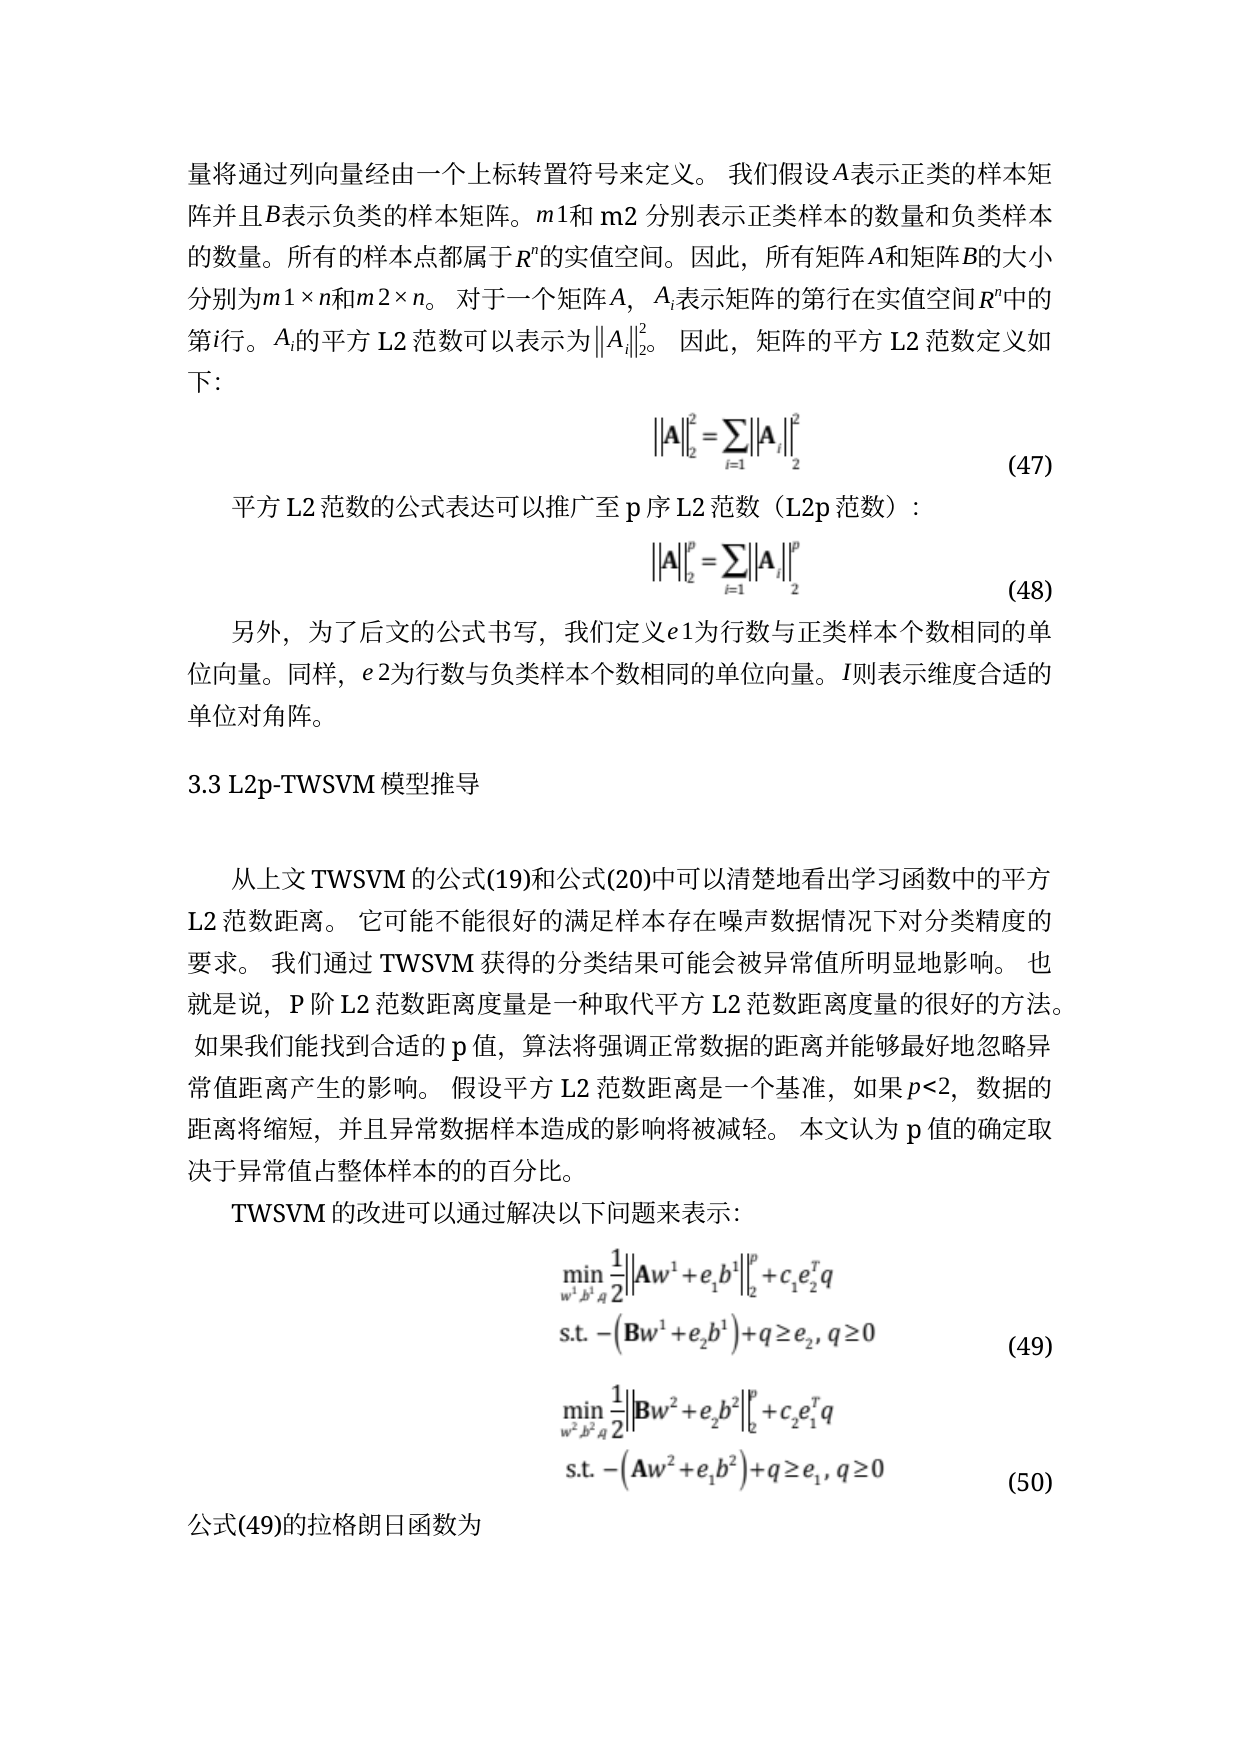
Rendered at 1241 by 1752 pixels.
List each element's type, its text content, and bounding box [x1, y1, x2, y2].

text (50) [187, 1368, 1053, 1503]
subtitle 3.3 L2p-TWSVM模型推导 [187, 762, 1053, 804]
text 另外，为了后文的公式书写，我们定义为行数与正类样本个数相同的单位向量。同样，为行数与负类样本个数相同的单位向量。则表示维度合适的单位对角阵。 [187, 610, 1053, 735]
text (48) [187, 527, 1053, 610]
text TWSVM的改进可以通过解决以下问题来表示： [187, 1191, 1053, 1232]
text (49) [187, 1232, 1053, 1368]
text 从上文TWSVM的公式(19)和公式(20)中可以清楚地看出学习函数中的平方L2范数距离。 它可能不能很好的满足样本存在噪声数据情况下对分类精度的要求。 我们通过TWSVM获得的分类结果可能会被异常值所明显地影响。 也就是说，P阶L2范数距离度量是一种取代平方L2范数距离度量的很好的方法。 如果我们能找到合适的p值，算法将强调正常数据的距离并能够最好地忽略异常值距离产生的影响。 假设平方L2范数距离是一个基准，如果，数据的距离将缩短，并且异常数据样本造成的影响将被减轻。 本文认为p值的确定取决于异常值占整体样本的的百分比。 [187, 857, 1053, 1191]
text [187, 152, 1053, 402]
text (47) [187, 402, 1053, 485]
text 平方L2范数的公式表达可以推广至p序L2范数（L2p范数）： [187, 485, 1053, 527]
text 公式(49)的拉格朗日函数为 [187, 1503, 1053, 1545]
